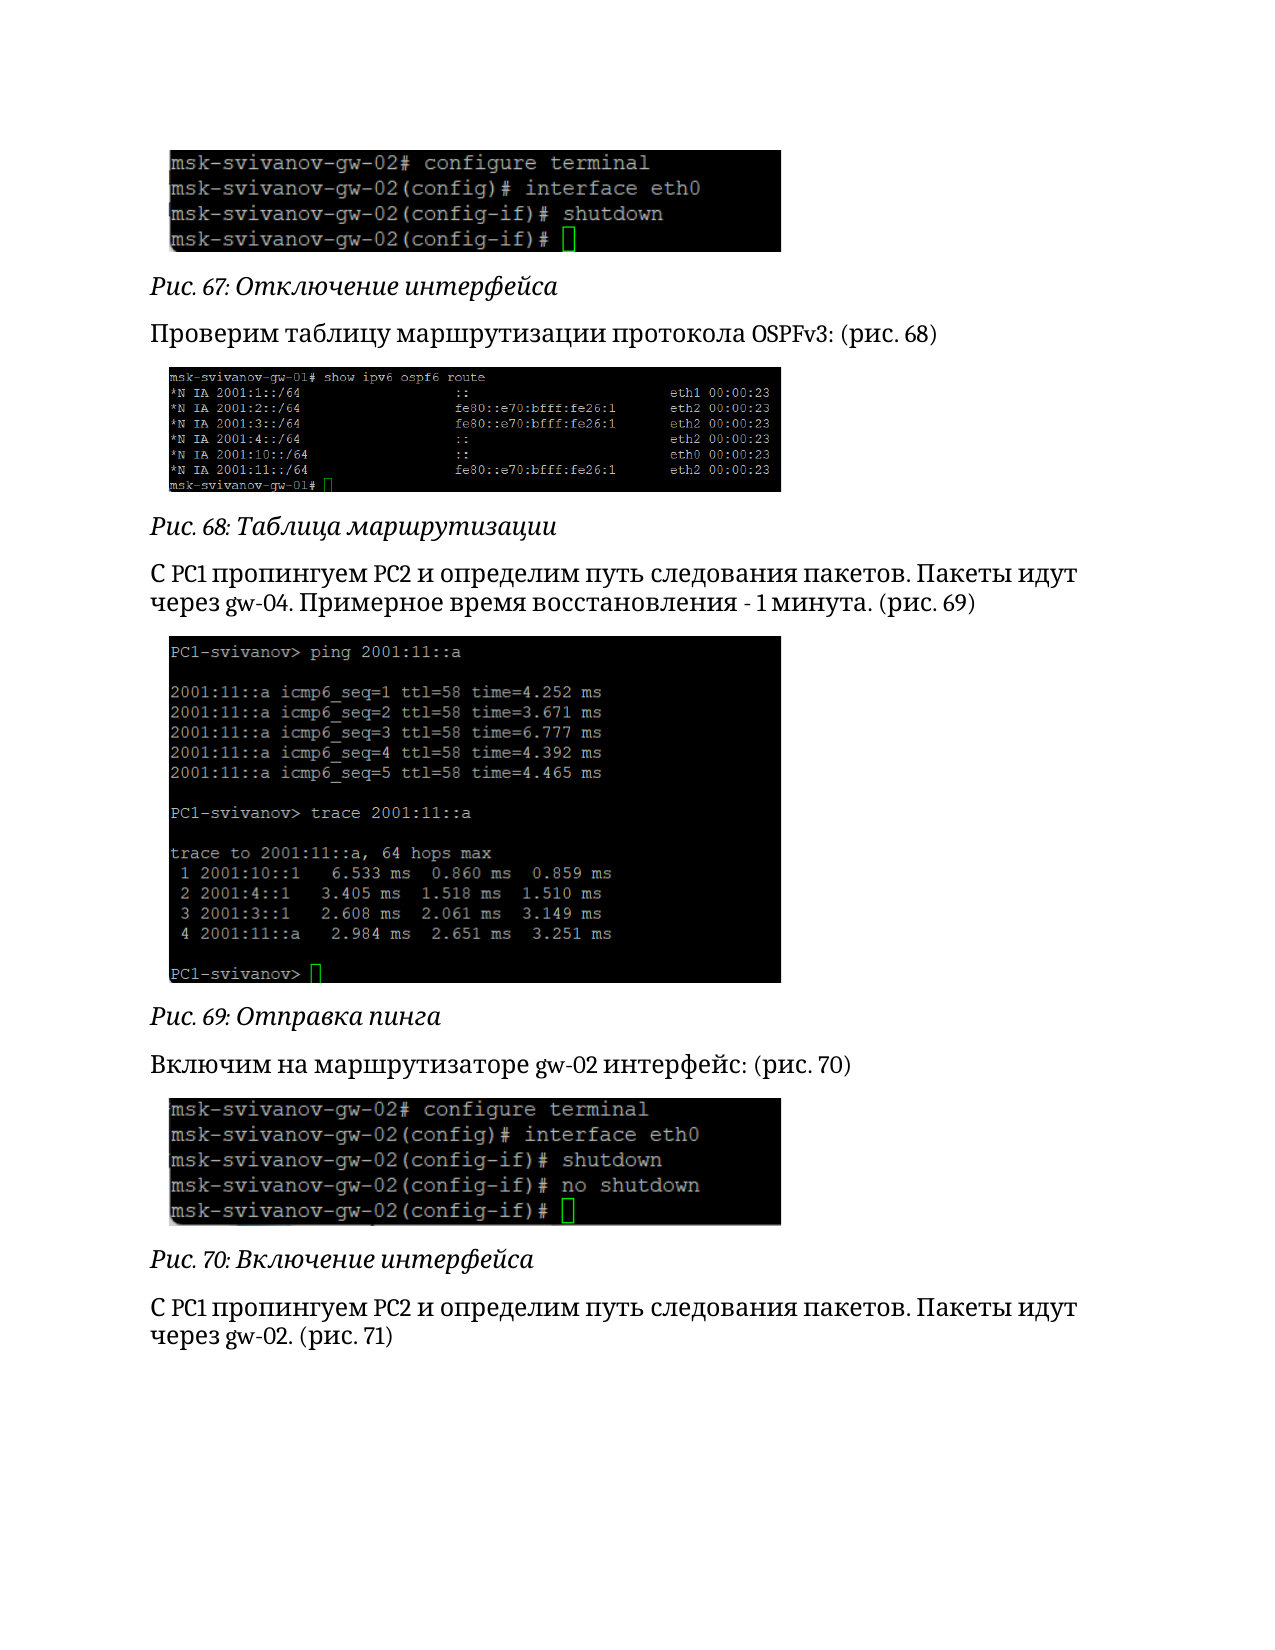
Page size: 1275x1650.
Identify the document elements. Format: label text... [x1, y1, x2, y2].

picture [168, 367, 782, 492]
text Включим на маршрутизаторе gw-02 интерфейс: (рис. 70) [150, 1051, 1125, 1079]
text Рис. 70: Включение интерфейса [150, 1246, 1125, 1275]
text Рис. 68: Таблица маршрутизации [150, 513, 1125, 542]
text Проверим таблицу маршрутизации протокола OSPFv3: (рис. 68) [150, 320, 1125, 349]
text С PC1 пропингуем PC2 и определим путь следования пакетов. Пакеты идут через gw-02. (рис. 71) [150, 1293, 1125, 1351]
text С PC1 пропингуем PC2 и определим путь следования пакетов. Пакеты идут через gw-04. Примерное время восстановления - 1 минута. (рис. 69) [150, 560, 1125, 618]
picture [168, 150, 782, 252]
text Рис. 67: Отключение интерфейса [150, 273, 1125, 301]
text Рис. 69: Отправка пинга [150, 1003, 1125, 1032]
picture [168, 1098, 782, 1226]
picture [168, 636, 782, 983]
